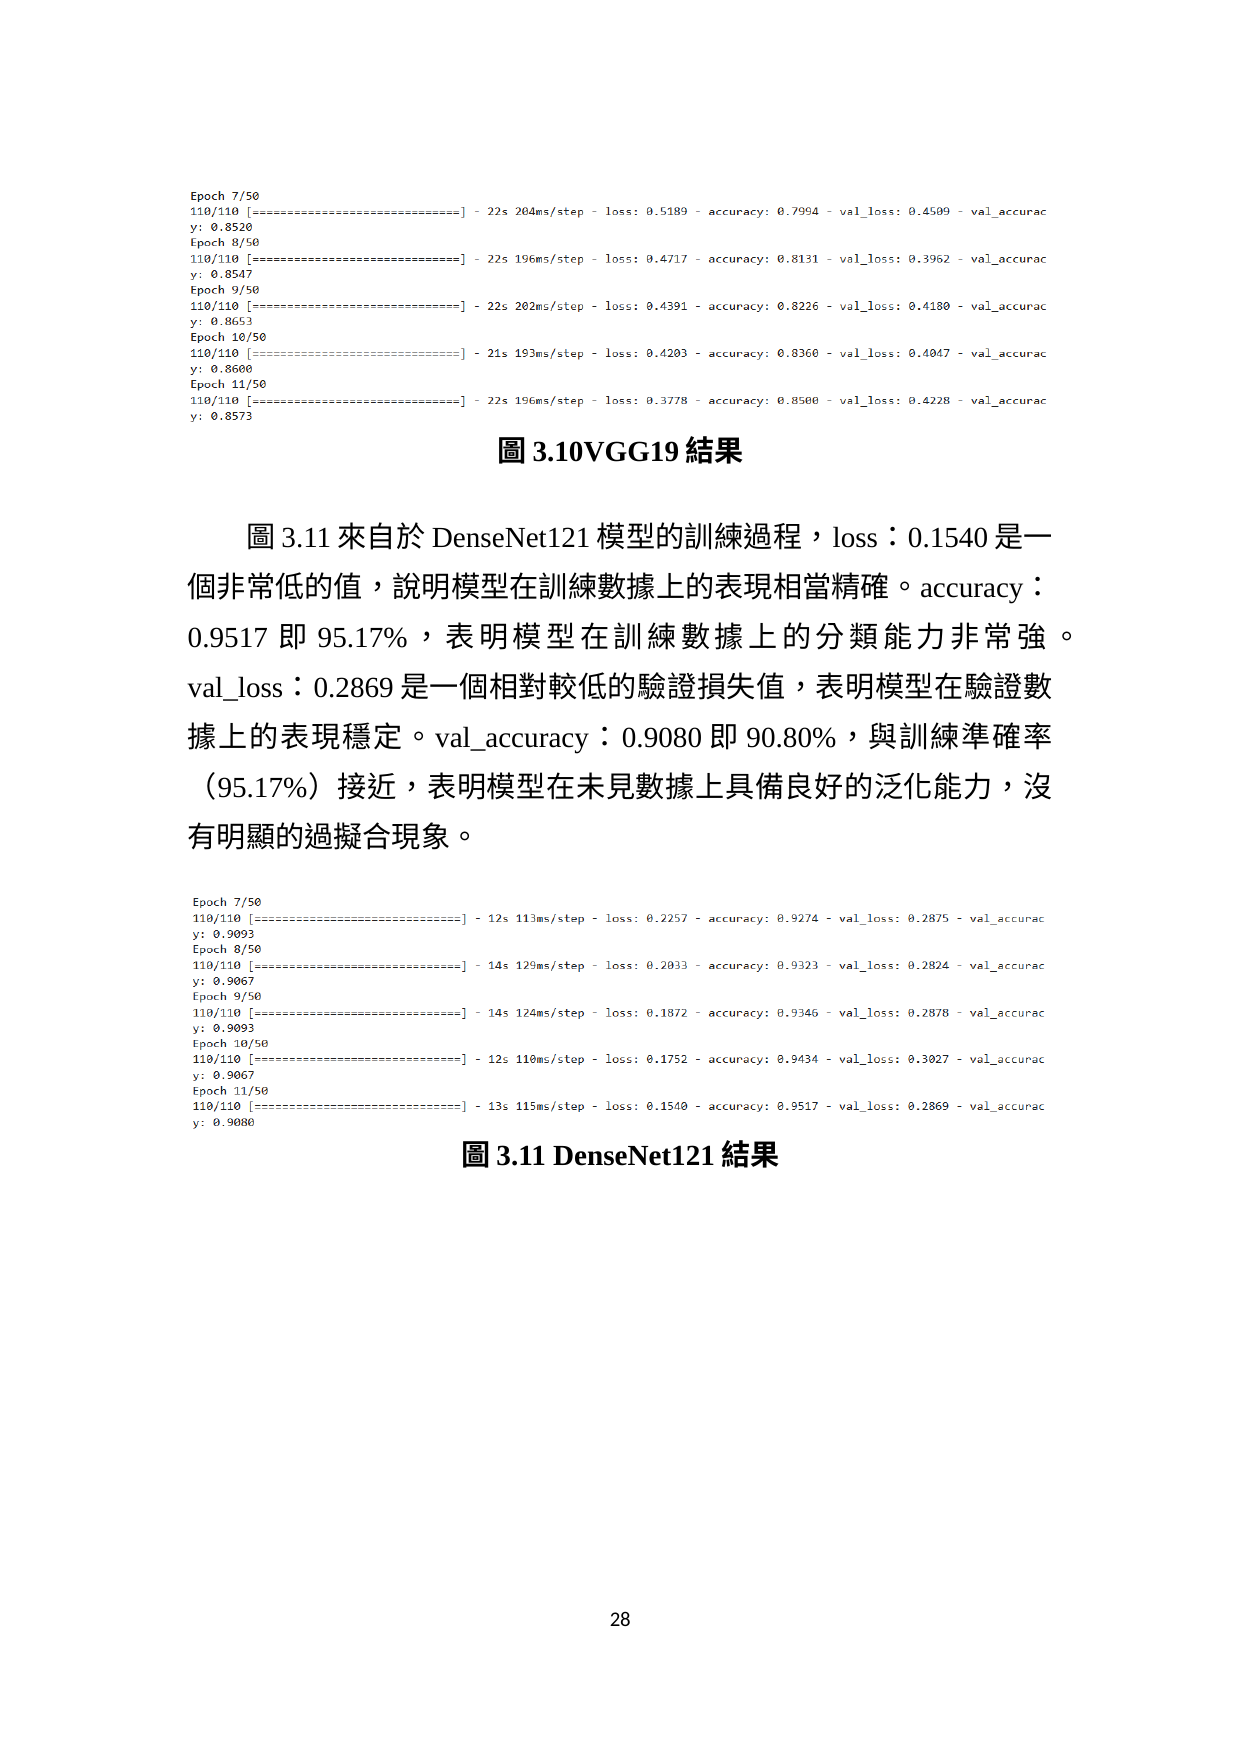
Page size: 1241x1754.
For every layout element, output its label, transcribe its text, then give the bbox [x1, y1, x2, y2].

picture [187, 895, 1053, 1132]
text 圖3.10VGG19結果 [187, 428, 1053, 470]
text 圖3.11 DenseNet121結果 [187, 1132, 1053, 1174]
picture [187, 187, 1053, 428]
text 圖3.11來自於DenseNet121模型的訓練過程，loss：0.1540是一個非常低的值，說明模型在訓練數據上的表現相當精確。accuracy：0.9517即95.17%，表明模型在訓練數據上的分類能力非常強。val_loss：0.2869是一個相對較低的驗證損失值，表明模型在驗證數據上的表現穩定。val_accuracy：0.9080即90.80%，與訓練準確率（95.17%）接近，表明模型在未見數據上具備良好的泛化能力，沒有明顯的過擬合現象。 [187, 507, 1053, 857]
